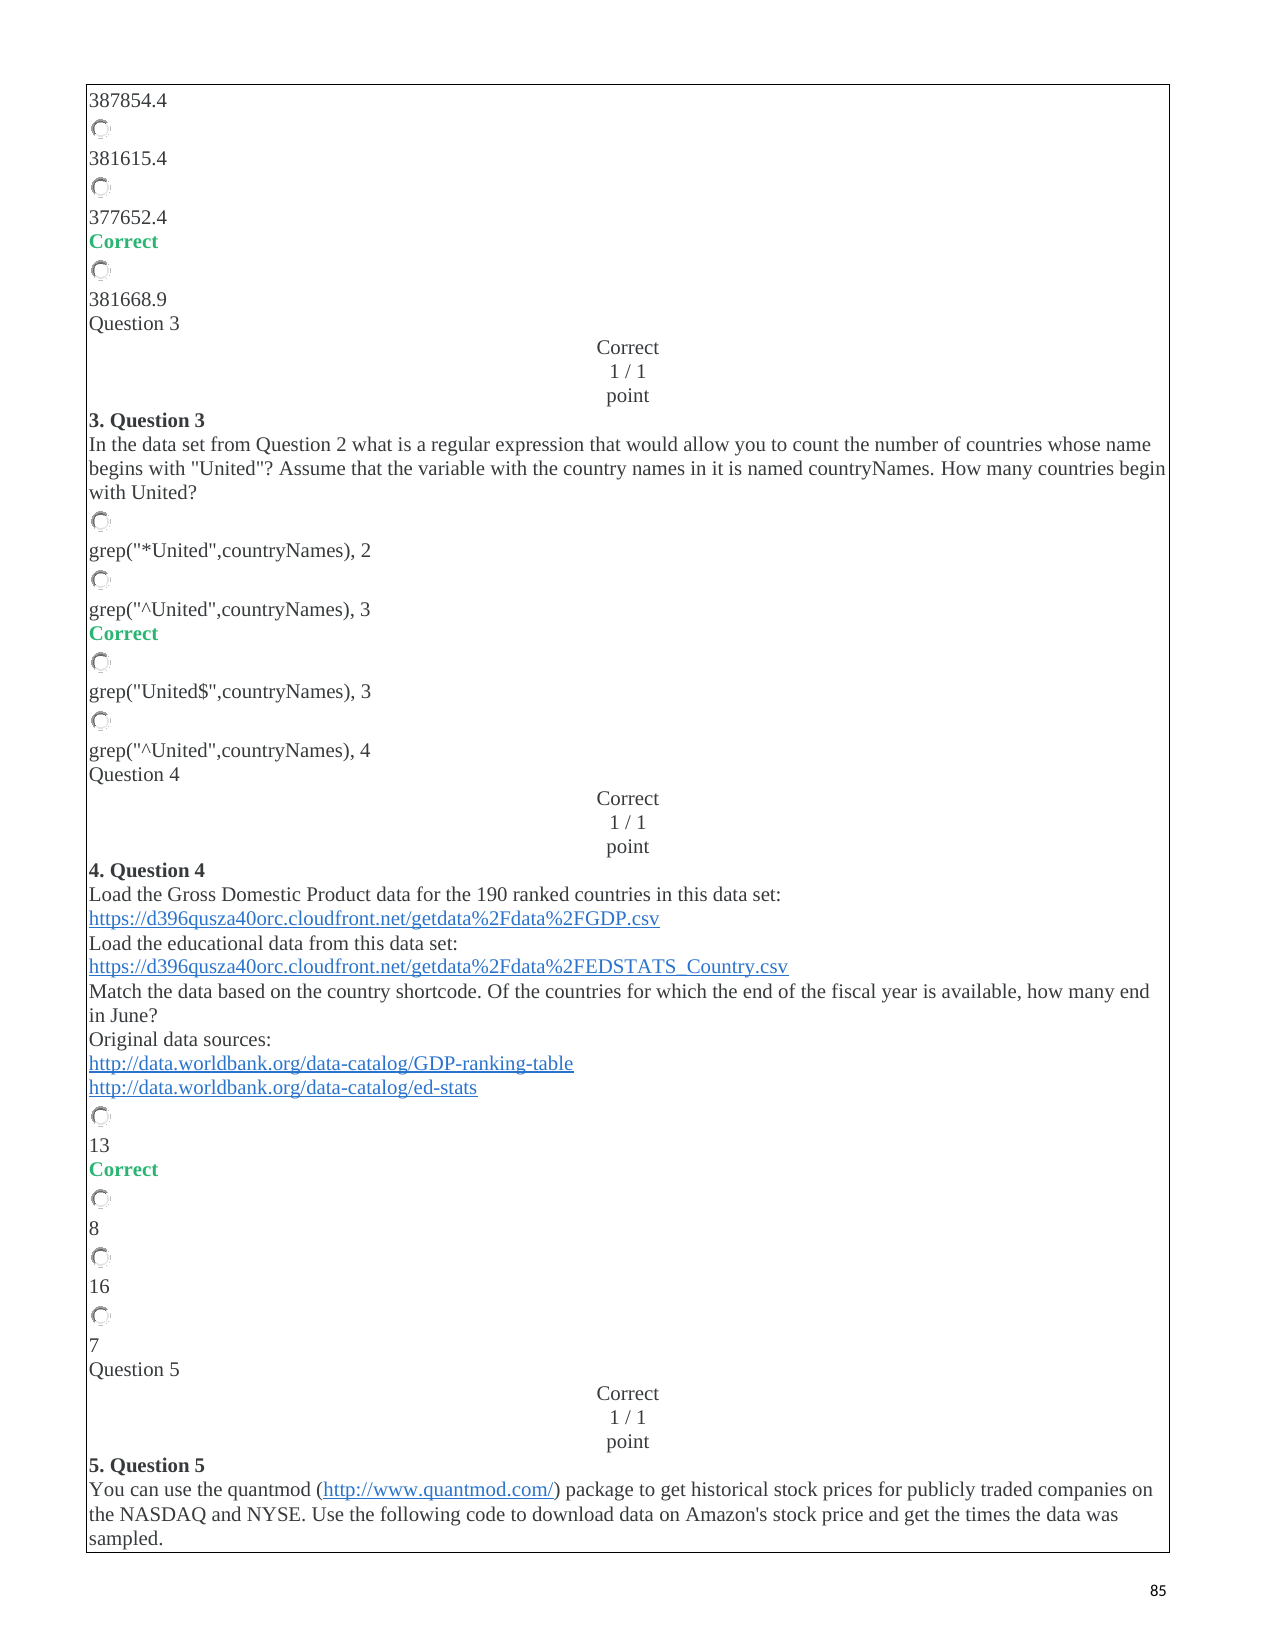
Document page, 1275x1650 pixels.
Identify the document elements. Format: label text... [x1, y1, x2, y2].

text http://data.worldbank.org/data-catalog/GDP-ranking-table [89, 1051, 1167, 1075]
text Correct [89, 786, 1167, 810]
text Question 3 [89, 311, 1167, 335]
text Correct [89, 1381, 1167, 1405]
text Correct [89, 335, 1167, 359]
subtitle 5. Question 5 [89, 1453, 1167, 1474]
text 7 [89, 1333, 1167, 1357]
text 377652.4 [89, 204, 1167, 229]
text grep("^United",countryNames), 3 [89, 597, 1167, 621]
text 381668.9 [89, 287, 1167, 311]
text 1 / 1 [89, 359, 1167, 383]
text Original data sources: [89, 1027, 1167, 1051]
subtitle 4. Question 4 [89, 858, 1167, 882]
subtitle 3. Question 3 [89, 407, 1167, 432]
text Correct [89, 229, 1167, 253]
text Question 4 [89, 762, 1167, 786]
text You can use the quantmod (http://www.quantmod.com/) package to get historical stock prices for publicly traded companies on the NASDAQ and NYSE. Use the following code to download data on Amazon's stock price and get the times the data was sampled. [87, 1474, 1169, 1552]
text Question 5 [89, 1357, 1167, 1381]
text Correct [89, 1157, 1167, 1181]
text Match the data based on the country shortcode. Of the countries for which the end of the fiscal year is available, how many end in June? [89, 978, 1167, 1027]
text 1 / 1 [89, 1405, 1167, 1429]
text http://data.worldbank.org/data-catalog/ed-stats [89, 1075, 1167, 1099]
text grep("*United",countryNames), 2 [89, 538, 1167, 562]
text 381615.4 [89, 146, 1167, 170]
text 387854.4 [87, 85, 1169, 112]
text Load the educational data from this data set: [89, 930, 1167, 954]
text 16 [89, 1274, 1167, 1298]
text Load the Gross Domestic Product data for the 190 ranked countries in this data set: [89, 882, 1167, 906]
text point [89, 834, 1167, 858]
text In the data set from Question 2 what is a regular expression that would allow you to count the number of countries whose name begins with "United"? Assume that the variable with the country names in it is named countryNames. How many countries begin with United? [89, 432, 1167, 504]
text 8 [89, 1216, 1167, 1240]
text point [89, 1429, 1167, 1453]
text grep("United$",countryNames), 3 [89, 679, 1167, 703]
text Correct [89, 621, 1167, 645]
text https://d396qusza40orc.cloudfront.net/getdata%2Fdata%2FGDP.csv [89, 906, 1167, 930]
text 1 / 1 [89, 810, 1167, 834]
text https://d396qusza40orc.cloudfront.net/getdata%2Fdata%2FEDSTATS_Country.csv [89, 954, 1167, 978]
text grep("^United",countryNames), 4 [89, 738, 1167, 762]
text 13 [89, 1133, 1167, 1157]
text point [89, 383, 1167, 407]
